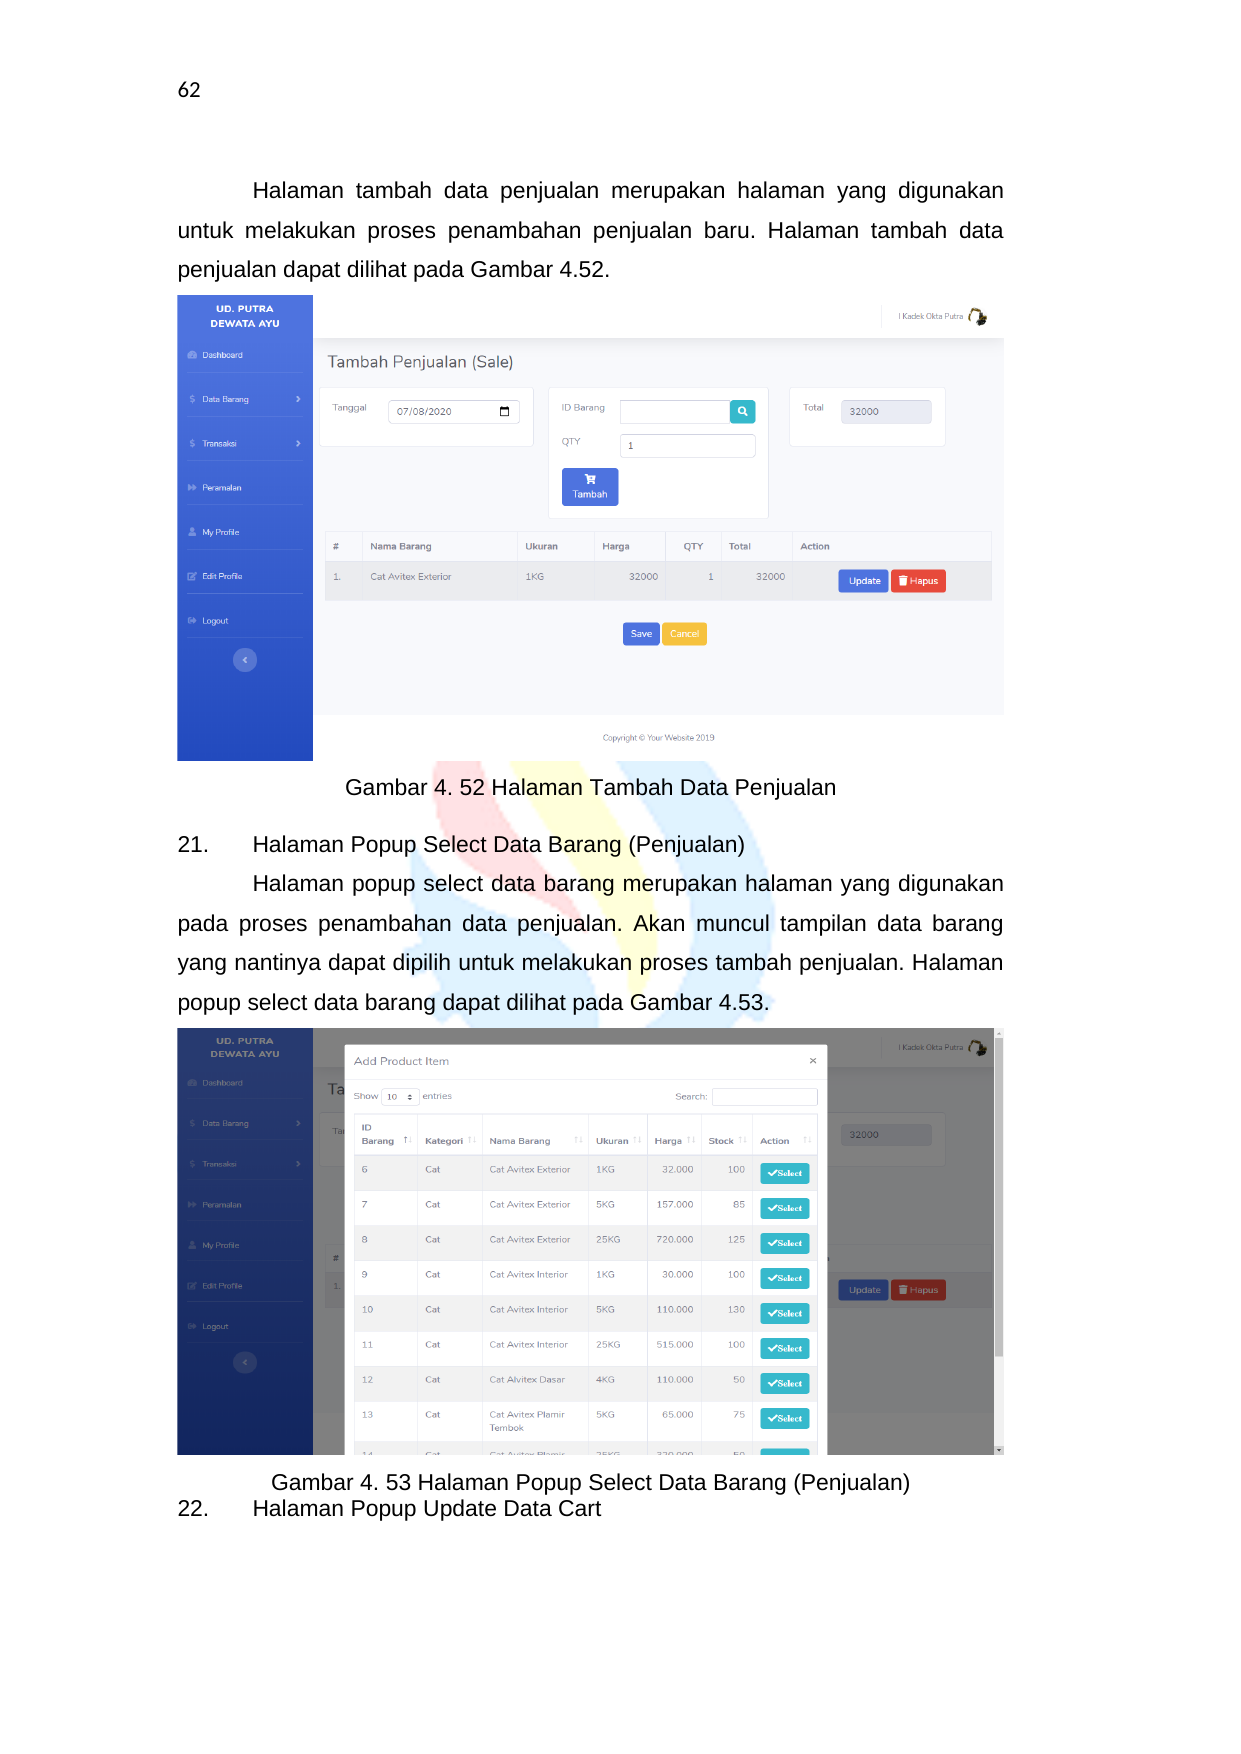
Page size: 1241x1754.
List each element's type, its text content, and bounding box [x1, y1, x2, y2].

text Halaman tambah data penjualan merupakan halaman yang digunakan untuk melakukan proses penambahan penjualan baru. Halaman tambah data penjualan dapat dilihat pada Gambar 4.52. [177, 177, 1004, 282]
list Halaman Popup Update Data Cart [177, 1495, 1004, 1522]
picture [177, 1028, 1004, 1455]
list Halaman Popup Select Data Barang (Penjualan) [177, 831, 1004, 857]
text Gambar 4. 52 Halaman Tambah Data Penjualan [177, 774, 1004, 801]
text Gambar 4. 53 Halaman Popup Select Data Barang (Penjualan) [177, 1469, 1004, 1495]
picture [177, 295, 1004, 761]
text Halaman popup select data barang merupakan halaman yang digunakan pada proses penambahan data penjualan. Akan muncul tampilan data barang yang nantinya dapat dipilih untuk melakukan proses tambah penjualan. Halaman popup select data barang dapat dilihat pada Gambar 4.53. [177, 870, 1004, 1015]
